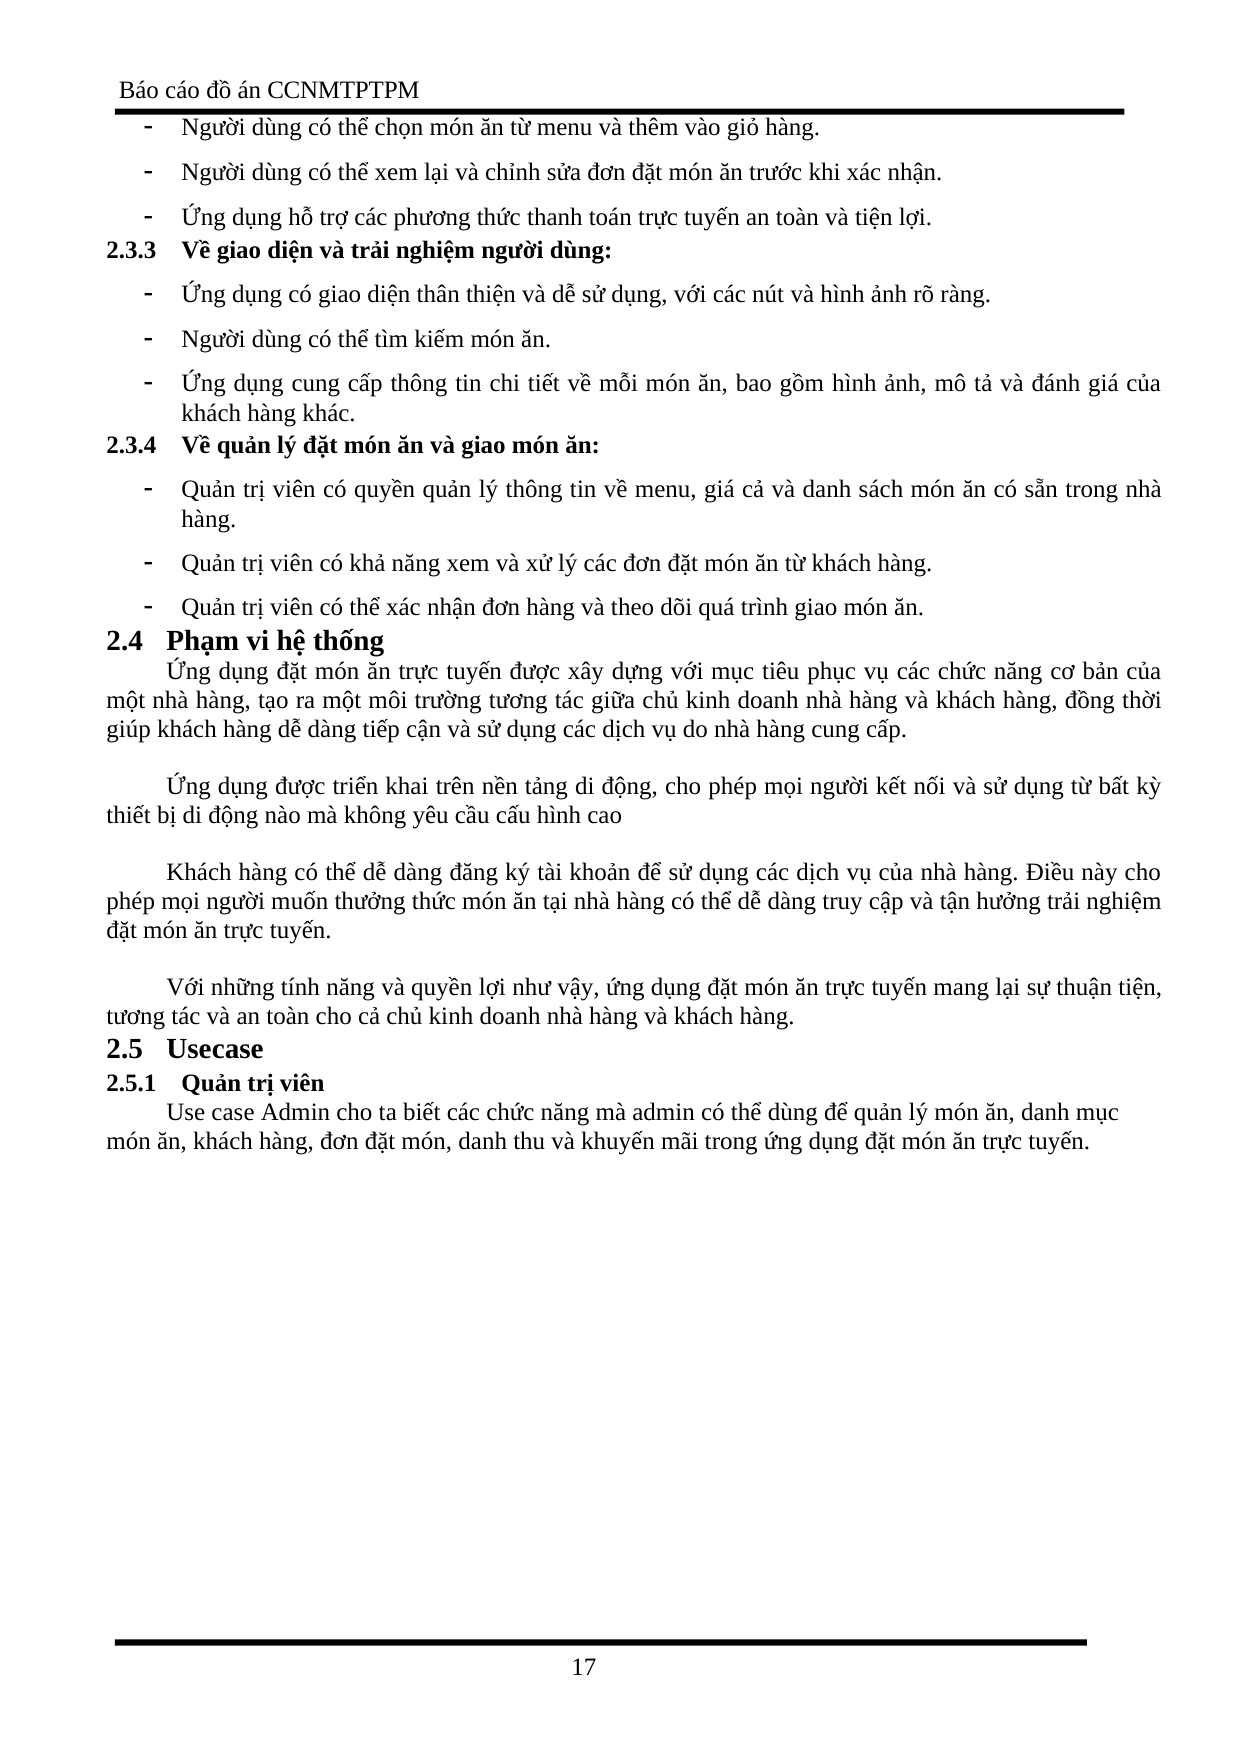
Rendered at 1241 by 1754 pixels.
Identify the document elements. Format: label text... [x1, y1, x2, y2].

text Với những tính năng và quyền lợi như vậy, ứng dụng đặt món ăn trực tuyến mang lại sự thuận tiện, tương tác và an toàn cho cả chủ kinh doanh nhà hàng và khách hàng. [106, 972, 1163, 1030]
text Khách hàng có thể dễ dàng đăng ký tài khoản để sử dụng các dịch vụ của nhà hàng. Điều này cho phép mọi người muốn thưởng thức món ăn tại nhà hàng có thể dễ dàng truy cập và tận hưởng trải nghiệm đặt món ăn trực tuyến. [106, 857, 1163, 944]
text Use case Admin cho ta biết các chức năng mà admin có thể dùng để quản lý món ăn, danh mục món ăn, khách hàng, đơn đặt món, danh thu và khuyến mãi trong ứng dụng đặt món ăn trực tuyến. [106, 1097, 1163, 1155]
text Ứng dụng được triển khai trên nền tảng di động, cho phép mọi người kết nối và sử dụng từ bất kỳ thiết bị di động nào mà không yêu cầu cấu hình cao [106, 771, 1163, 829]
list Người dùng có thể tìm kiếm món ăn. [144, 324, 1163, 353]
list Ứng dụng hỗ trợ các phương thức thanh toán trực tuyến an toàn và tiện lợi. [144, 202, 1163, 231]
list Quản trị viên có khả năng xem và xử lý các đơn đặt món ăn từ khách hàng. [144, 548, 1163, 577]
list Ứng dụng có giao diện thân thiện và dễ sử dụng, với các nút và hình ảnh rõ ràng. [144, 279, 1163, 308]
list Ứng dụng cung cấp thông tin chi tiết về mỗi món ăn, bao gồm hình ảnh, mô tả và đánh giá của khách hàng khác. [144, 368, 1163, 426]
subtitle Quản trị viên [106, 1068, 1163, 1097]
subtitle Về quản lý đặt món ăn và giao món ăn: [106, 431, 1163, 459]
list Quản trị viên có quyền quản lý thông tin về menu, giá cả và danh sách món ăn có sẵn trong nhà hàng. [144, 474, 1163, 533]
subtitle Về giao diện và trải nghiệm người dùng: [106, 235, 1163, 264]
list Người dùng có thể chọn món ăn từ menu và thêm vào giỏ hàng. [144, 112, 1163, 142]
text Ứng dụng đặt món ăn trực tuyến được xây dựng với mục tiêu phục vụ các chức năng cơ bản của một nhà hàng, tạo ra một môi trường tương tác giữa chủ kinh doanh nhà hàng và khách hàng, đồng thời giúp khách hàng dễ dàng tiếp cận và sử dụng các dịch vụ do nhà hàng cung cấp. [106, 656, 1163, 742]
list Người dùng có thể xem lại và chỉnh sửa đơn đặt món ăn trước khi xác nhận. [144, 157, 1163, 186]
subtitle Usecase [106, 1031, 1163, 1064]
list Quản trị viên có thể xác nhận đơn hàng và theo dõi quá trình giao món ăn. [144, 592, 1163, 622]
subtitle Phạm vi hệ thống [106, 623, 1163, 656]
